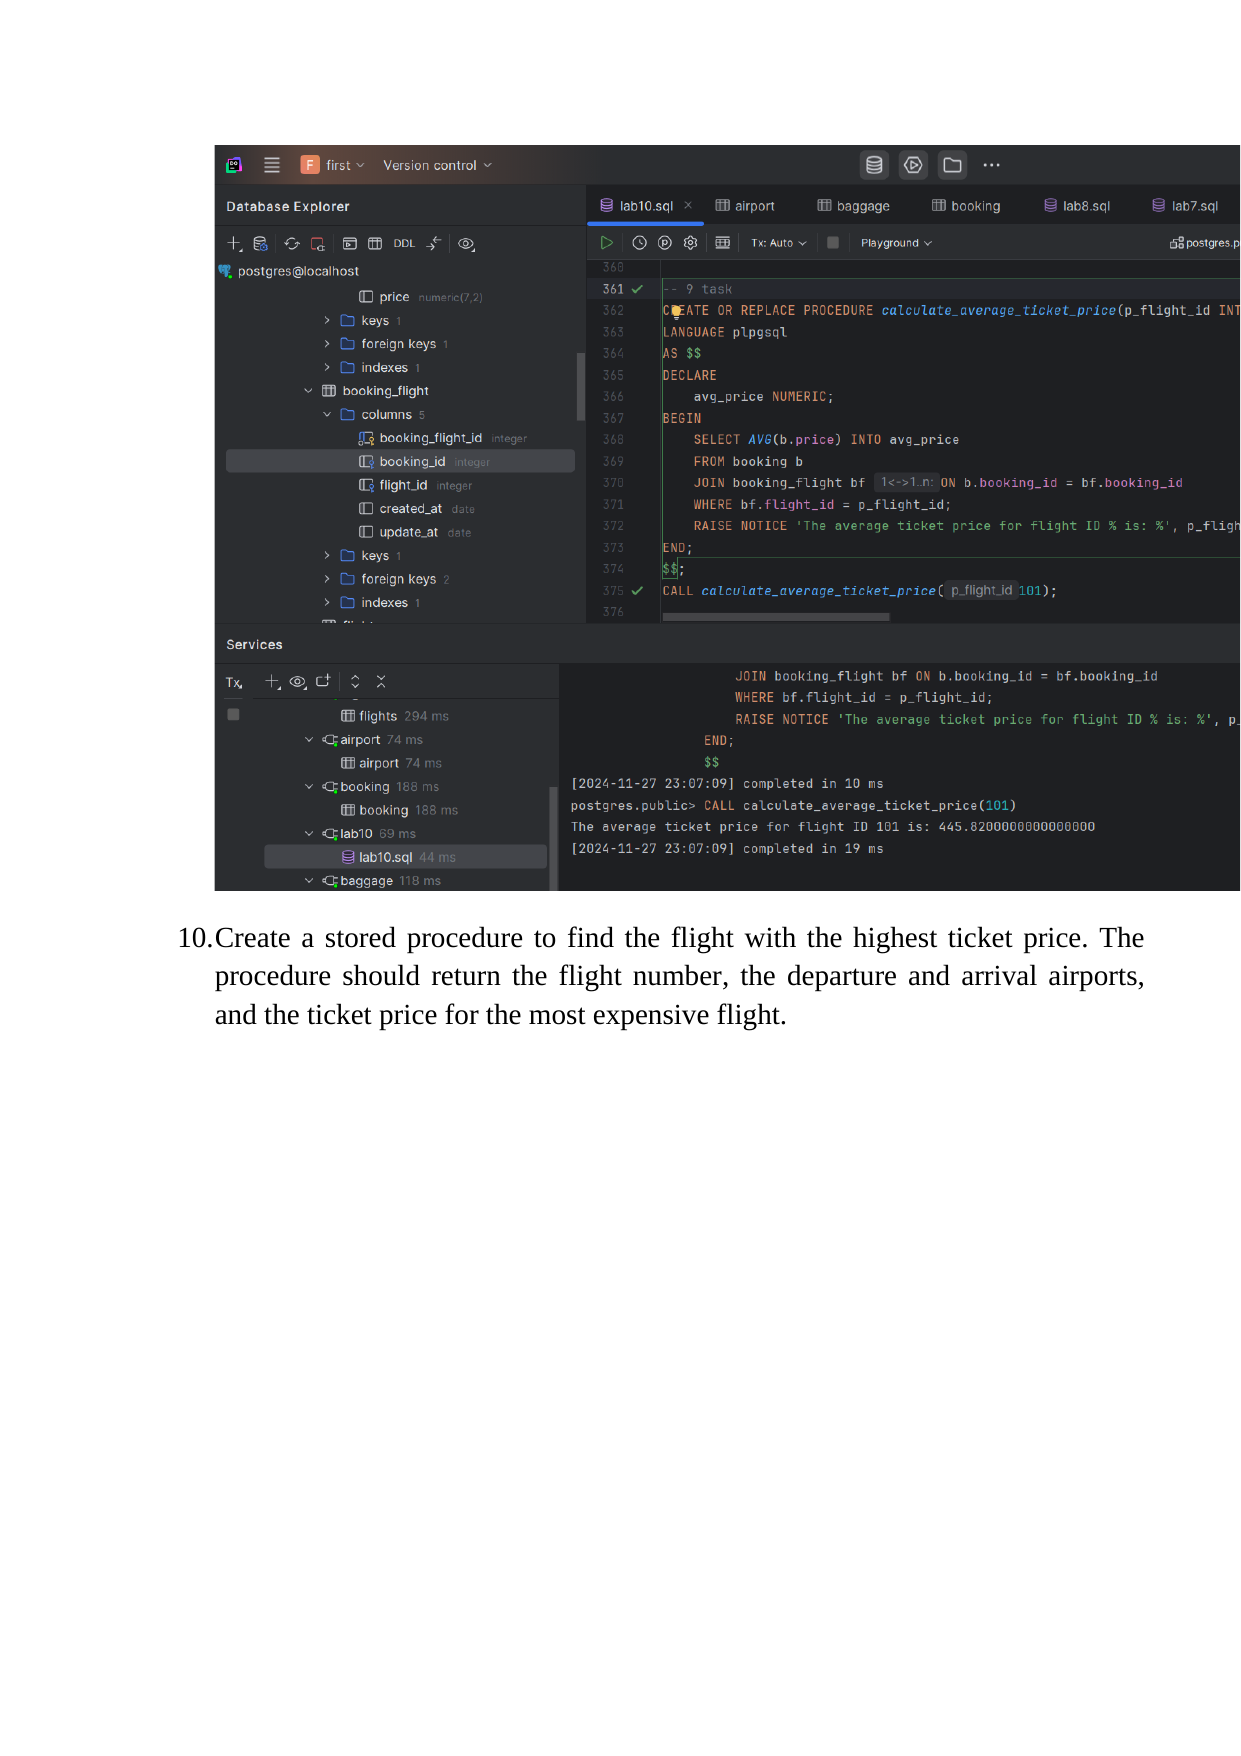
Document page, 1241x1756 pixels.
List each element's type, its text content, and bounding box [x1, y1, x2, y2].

picture [214, 145, 1241, 891]
list Create a stored procedure to find the flight with the highest ticket price. The procedure should return the flight number, the departure and arrival airports, and the ticket price for the most expensive flight. [177, 920, 1146, 1031]
